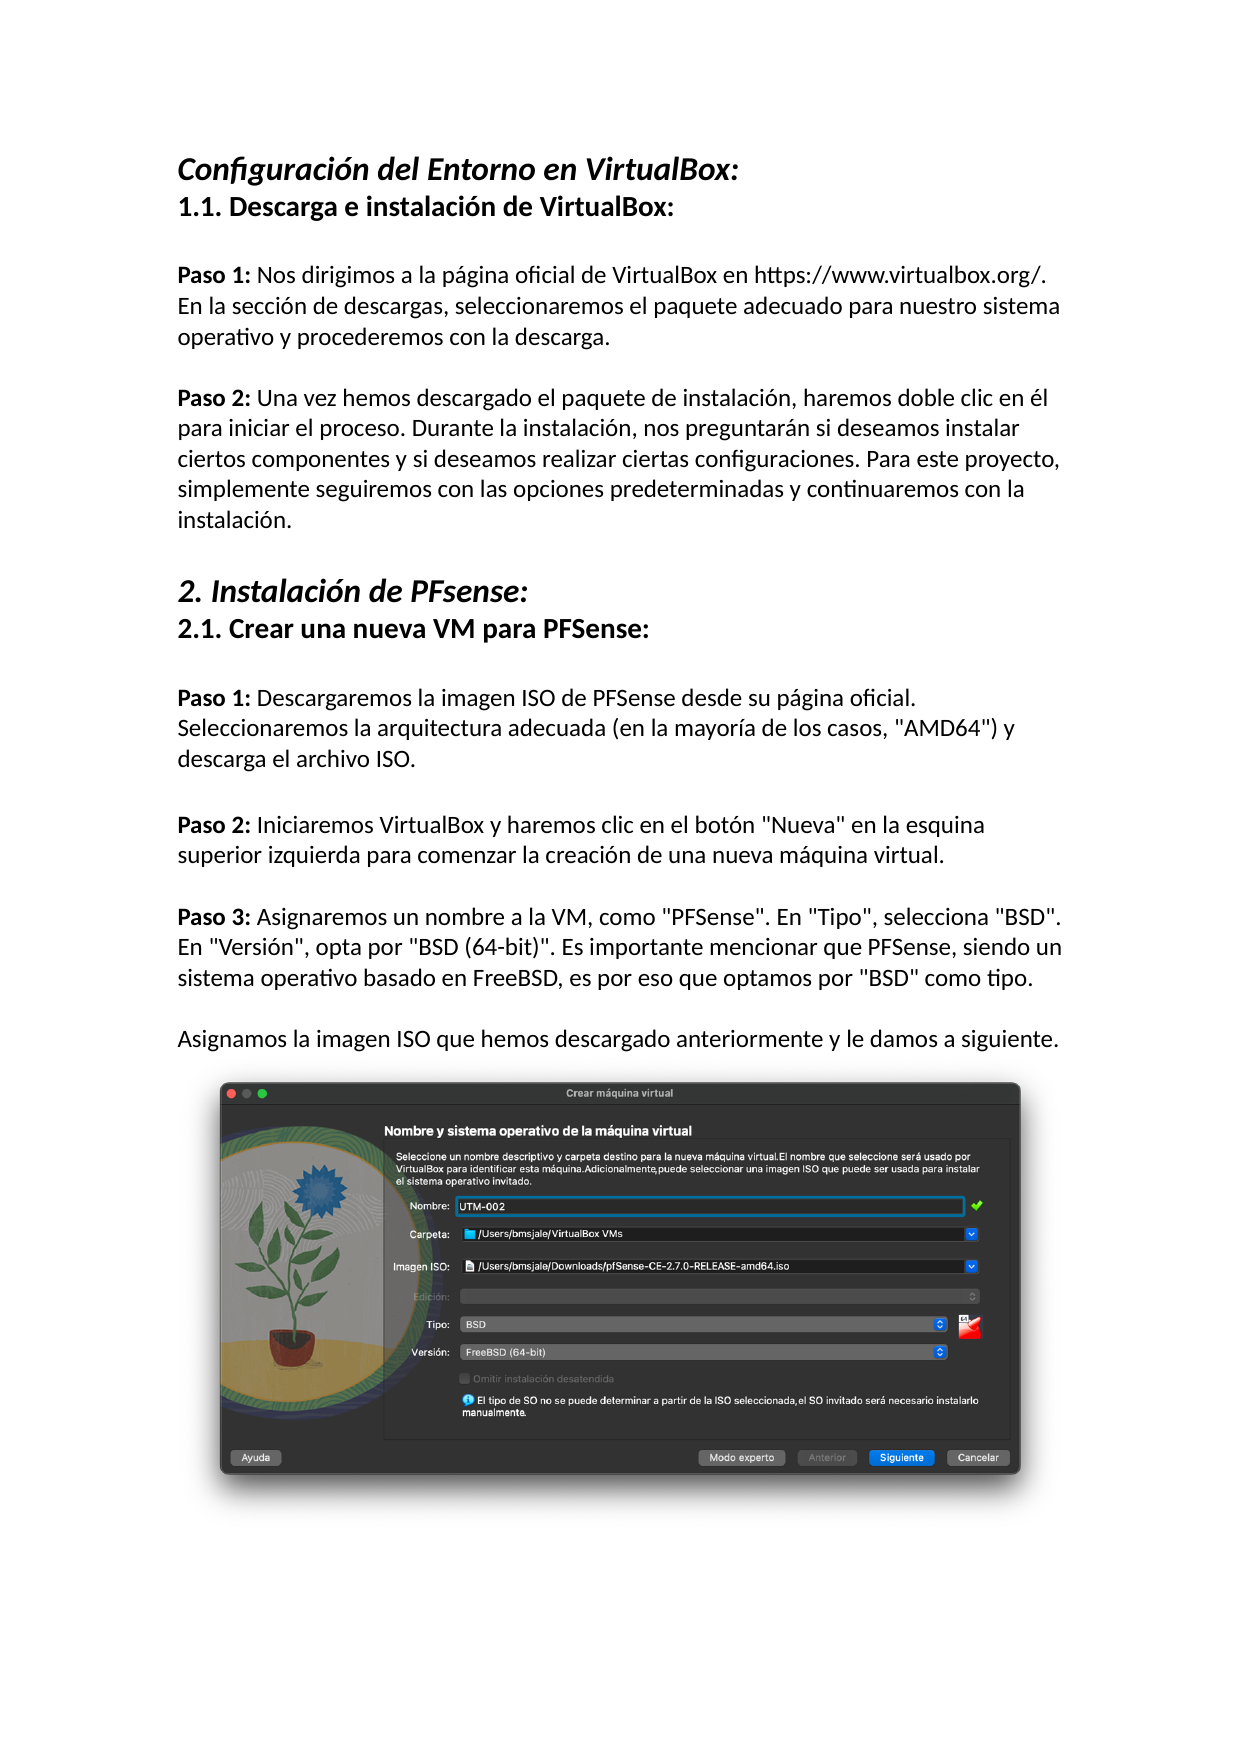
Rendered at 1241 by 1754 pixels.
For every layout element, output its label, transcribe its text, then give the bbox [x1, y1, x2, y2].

picture [177, 1053, 1063, 1531]
text 2. Instalación de PFsense: [177, 570, 1063, 611]
text Asignamos la imagen ISO que hemos descargado anteriormente y le damos a siguiente. [177, 1023, 1063, 1053]
text Paso 1: Descargaremos la imagen ISO de PFSense desde su página oficial. Seleccionaremos la arquitectura adecuada (en la mayoría de los casos, "AMD64") y descarga el archivo ISO. [177, 682, 1063, 773]
text Paso 2: Iniciaremos VirtualBox y haremos clic en el botón "Nueva" en la esquina superior izquierda para comenzar la creación de una nueva máquina virtual. [177, 809, 1063, 870]
text Paso 3: Asignaremos un nombre a la VM, como "PFSense". En "Tipo", selecciona "BSD". En "Versión", opta por "BSD (64-bit)". Es importante mencionar que PFSense, siendo un sistema operativo basado en FreeBSD, es por eso que optamos por "BSD" como tipo. [177, 901, 1063, 992]
text Paso 1: Nos dirigimos a la página oficial de VirtualBox en https://www.virtualbox.org/. En la sección de descargas, seleccionaremos el paquete adecuado para nuestro sistema operativo y procederemos con la descarga. [177, 259, 1063, 351]
text 2.1. Crear una nueva VM para PFSense: [177, 611, 1063, 646]
text Paso 2: Una vez hemos descargado el paquete de instalación, haremos doble clic en él para iniciar el proceso. Durante la instalación, nos preguntarán si deseamos instalar ciertos componentes y si deseamos realizar ciertas configuraciones. Para este proyecto, simplemente seguiremos con las opciones predeterminadas y continuaremos con la instalación. [177, 382, 1063, 534]
text 1.1. Descarga e instalación de VirtualBox: [177, 188, 1063, 224]
text Configuración del Entorno en VirtualBox: [177, 148, 1063, 188]
